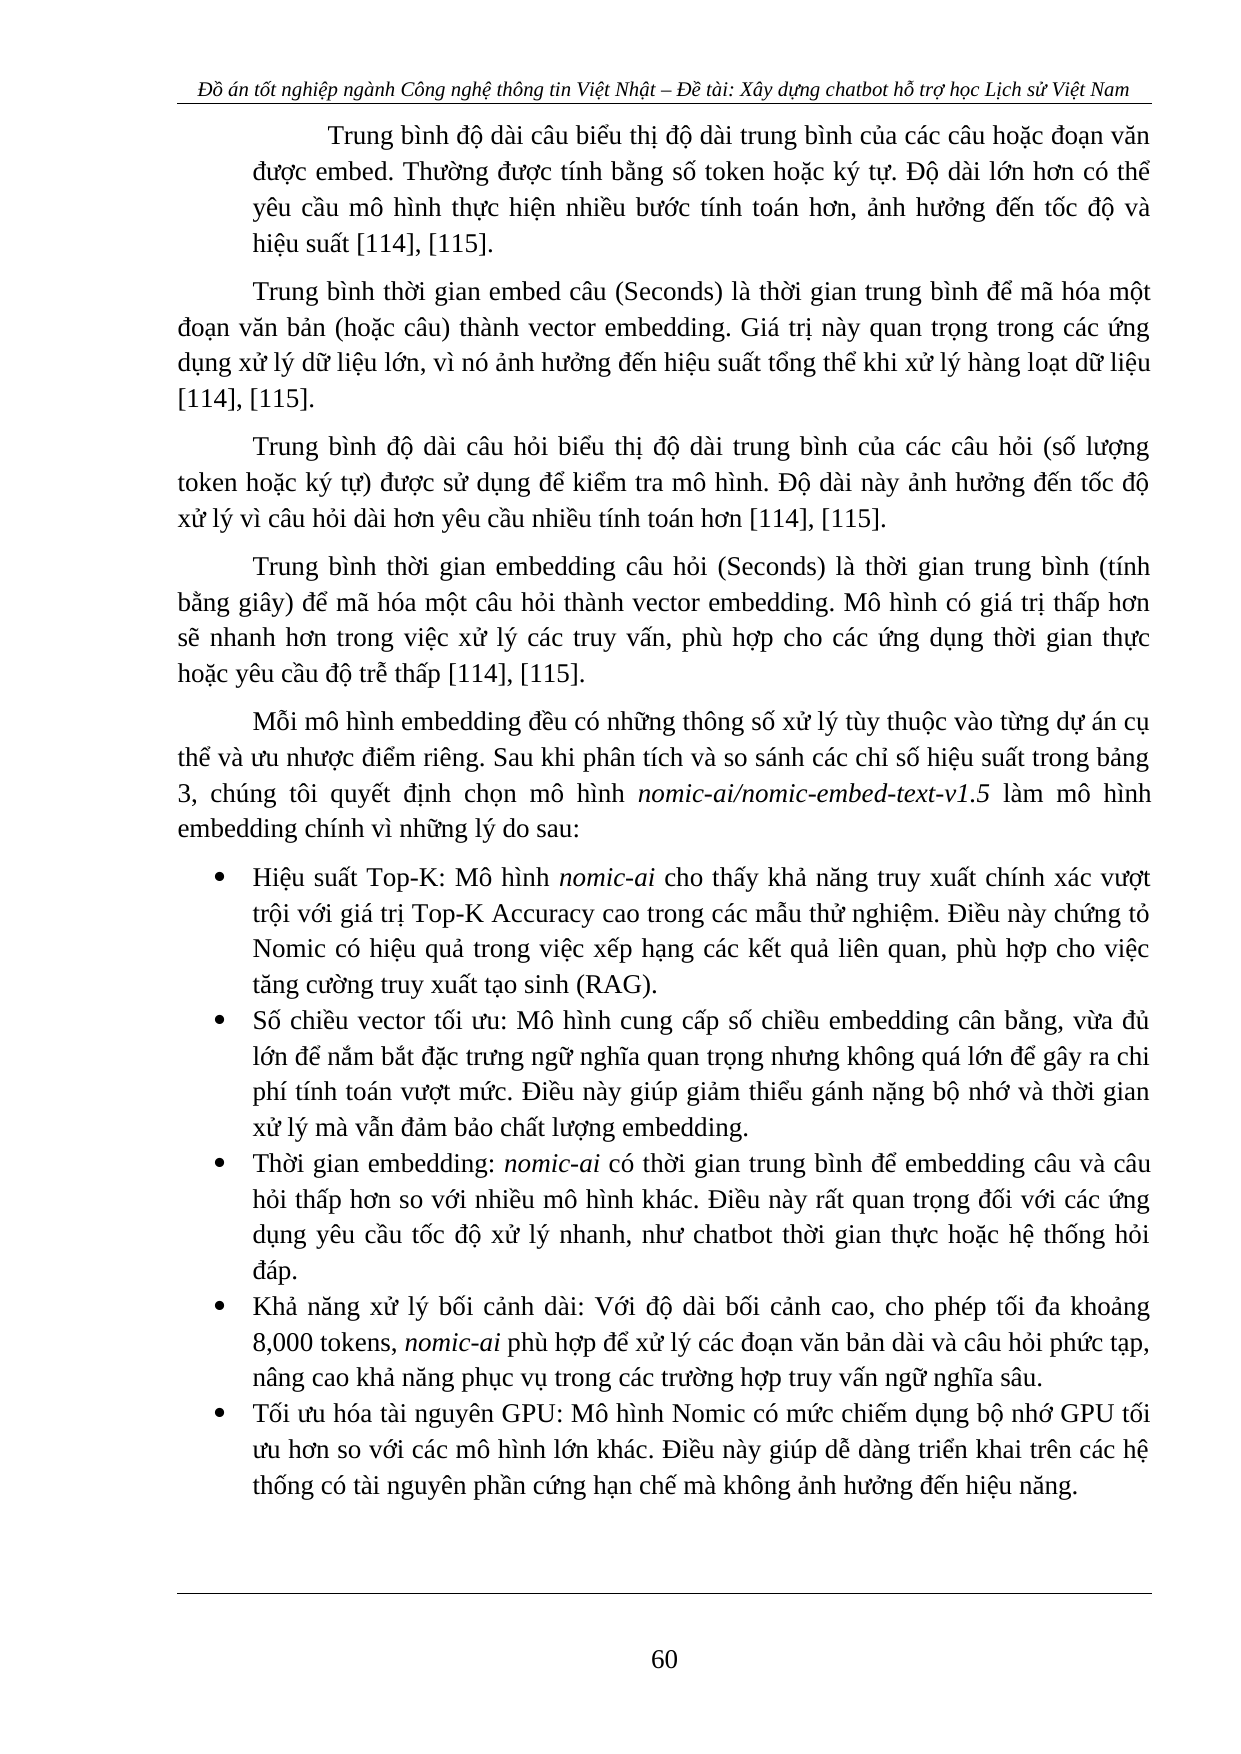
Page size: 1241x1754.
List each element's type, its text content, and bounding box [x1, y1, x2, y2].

text Trung bình thời gian embedding câu hỏi (Seconds) là thời gian trung bình (tính bằng giây) để mã hóa một câu hỏi thành vector embedding. Mô hình có giá trị thấp hơn sẽ nhanh hơn trong việc xử lý các truy vấn, phù hợp cho các ứng dụng thời gian thực hoặc yêu cầu độ trễ thấp . [177, 550, 1152, 688]
text Trung bình thời gian embed câu (Seconds) là thời gian trung bình để mã hóa một đoạn văn bản (hoặc câu) thành vector embedding. Giá trị này quan trọng trong các ứng dụng xử lý dữ liệu lớn, vì nó ảnh hưởng đến hiệu suất tổng thể khi xử lý hàng loạt dữ liệu . [177, 275, 1152, 413]
list Số chiều vector tối ưu: Mô hình cung cấp số chiều embedding cân bằng, vừa đủ lớn để nắm bắt đặc trưng ngữ nghĩa quan trọng nhưng không quá lớn để gây ra chi phí tính toán vượt mức. Điều này giúp giảm thiểu gánh nặng bộ nhớ và thời gian xử lý mà vẫn đảm bảo chất lượng embedding. [215, 1004, 1152, 1142]
text Trung bình độ dài câu biểu thị độ dài trung bình của các câu hoặc đoạn văn được embed. Thường được tính bằng số token hoặc ký tự. Độ dài lớn hơn có thể yêu cầu mô hình thực hiện nhiều bước tính toán hơn, ảnh hưởng đến tốc độ và hiệu suất . [252, 119, 1152, 258]
list Thời gian embedding: nomic-ai có thời gian trung bình để embedding câu và câu hỏi thấp hơn so với nhiều mô hình khác. Điều này rất quan trọng đối với các ứng dụng yêu cầu tốc độ xử lý nhanh, như chatbot thời gian thực hoặc hệ thống hỏi đáp. [215, 1147, 1152, 1285]
list Tối ưu hóa tài nguyên GPU: Mô hình Nomic có mức chiếm dụng bộ nhớ GPU tối ưu hơn so với các mô hình lớn khác. Điều này giúp dễ dàng triển khai trên các hệ thống có tài nguyên phần cứng hạn chế mà không ảnh hưởng đến hiệu năng. [215, 1397, 1152, 1500]
text Trung bình độ dài câu hỏi biểu thị độ dài trung bình của các câu hỏi (số lượng token hoặc ký tự) được sử dụng để kiểm tra mô hình. Độ dài này ảnh hưởng đến tốc độ xử lý vì câu hỏi dài hơn yêu cầu nhiều tính toán hơn . [177, 430, 1152, 533]
list Hiệu suất Top-K: Mô hình nomic-ai cho thấy khả năng truy xuất chính xác vượt trội với giá trị Top-K Accuracy cao trong các mẫu thử nghiệm. Điều này chứng tỏ Nomic có hiệu quả trong việc xếp hạng các kết quả liên quan, phù hợp cho việc tăng cường truy xuất tạo sinh (RAG). [215, 861, 1152, 999]
list Khả năng xử lý bối cảnh dài: Với độ dài bối cảnh cao, cho phép tối đa khoảng 8,000 tokens, nomic-ai phù hợp để xử lý các đoạn văn bản dài và câu hỏi phức tạp, nâng cao khả năng phục vụ trong các trường hợp truy vấn ngữ nghĩa sâu. [215, 1290, 1152, 1393]
text Mỗi mô hình embedding đều có những thông số xử lý tùy thuộc vào từng dự án cụ thể và ưu nhược điểm riêng. Sau khi phân tích và so sánh các chỉ số hiệu suất trong bảng 3, chúng tôi quyết định chọn mô hình nomic-ai/nomic-embed-text-v1.5 làm mô hình embedding chính vì những lý do sau: [177, 705, 1152, 844]
